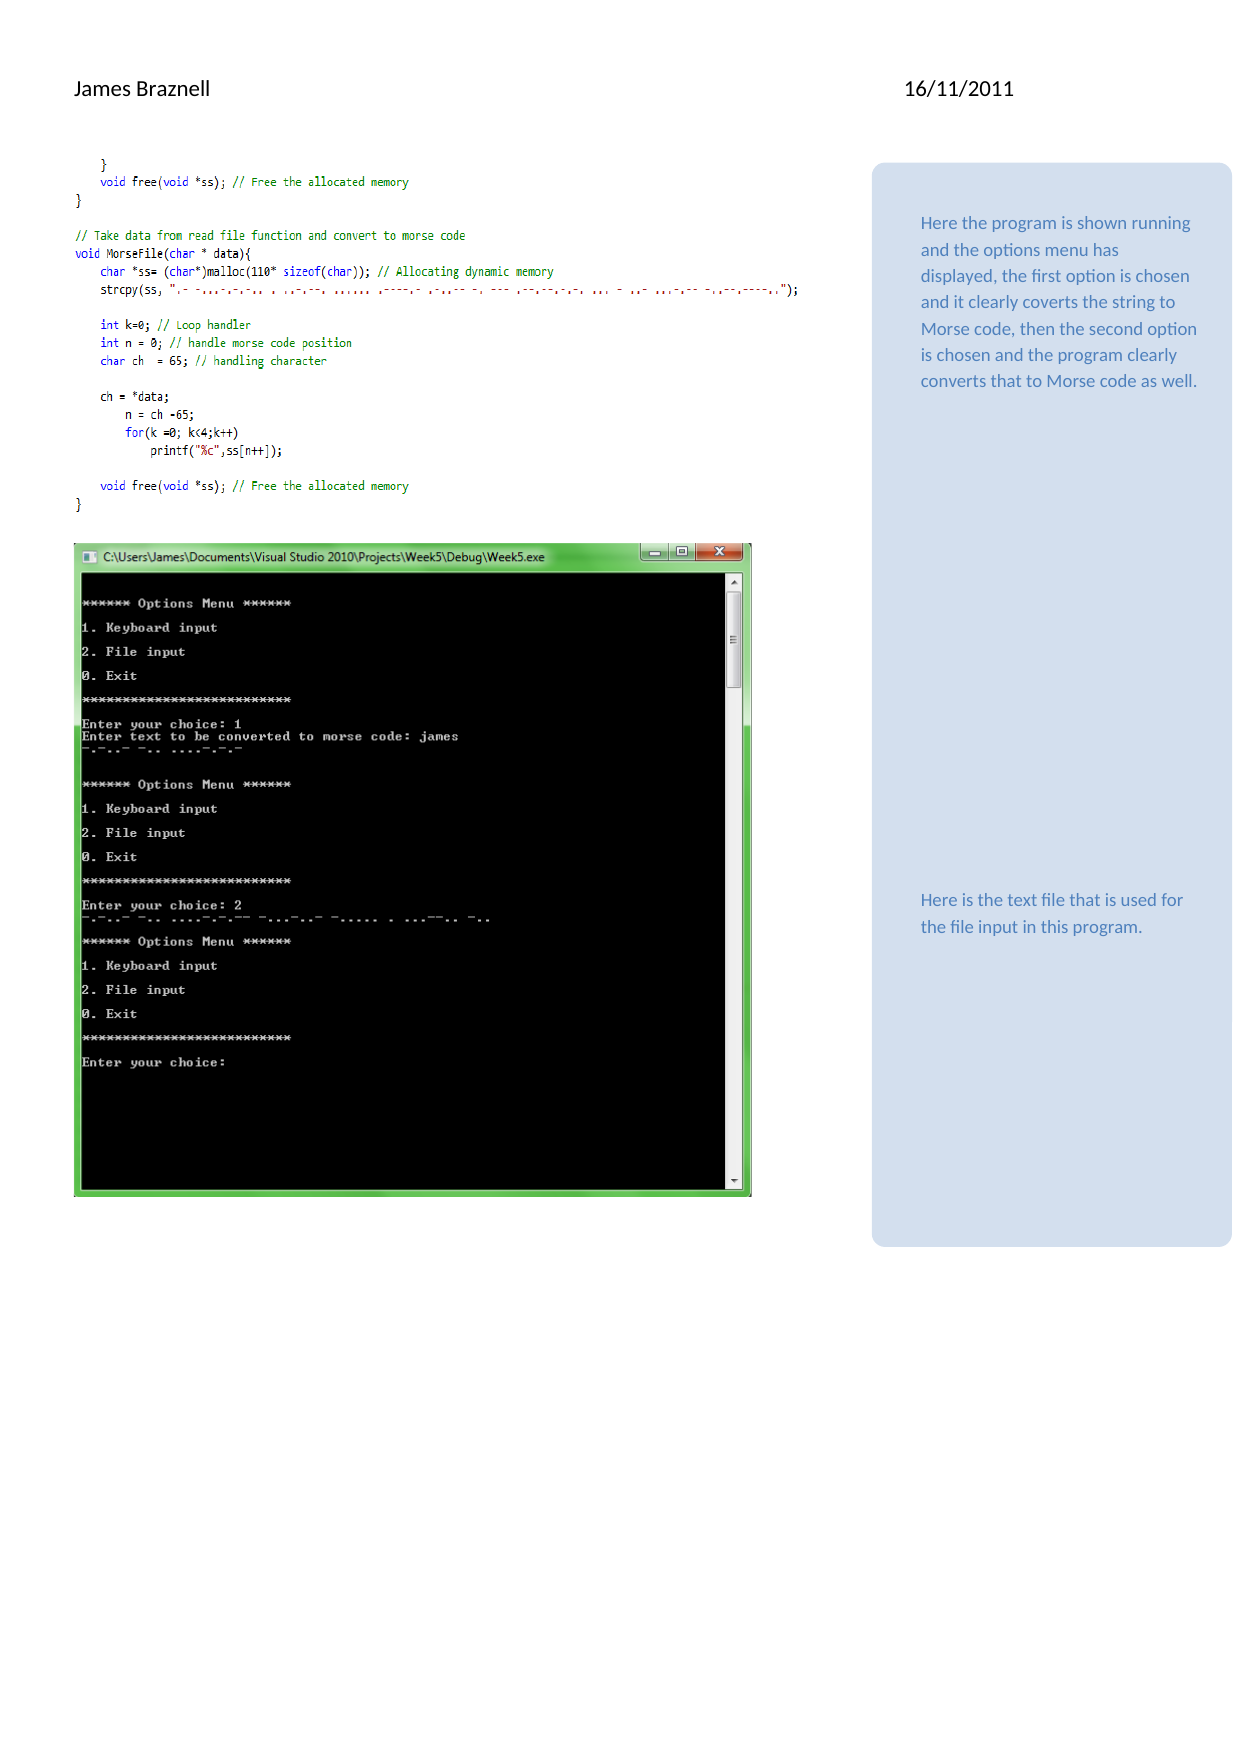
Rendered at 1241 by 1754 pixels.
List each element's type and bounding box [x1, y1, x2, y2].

picture [73, 543, 752, 1197]
picture [73, 150, 804, 519]
